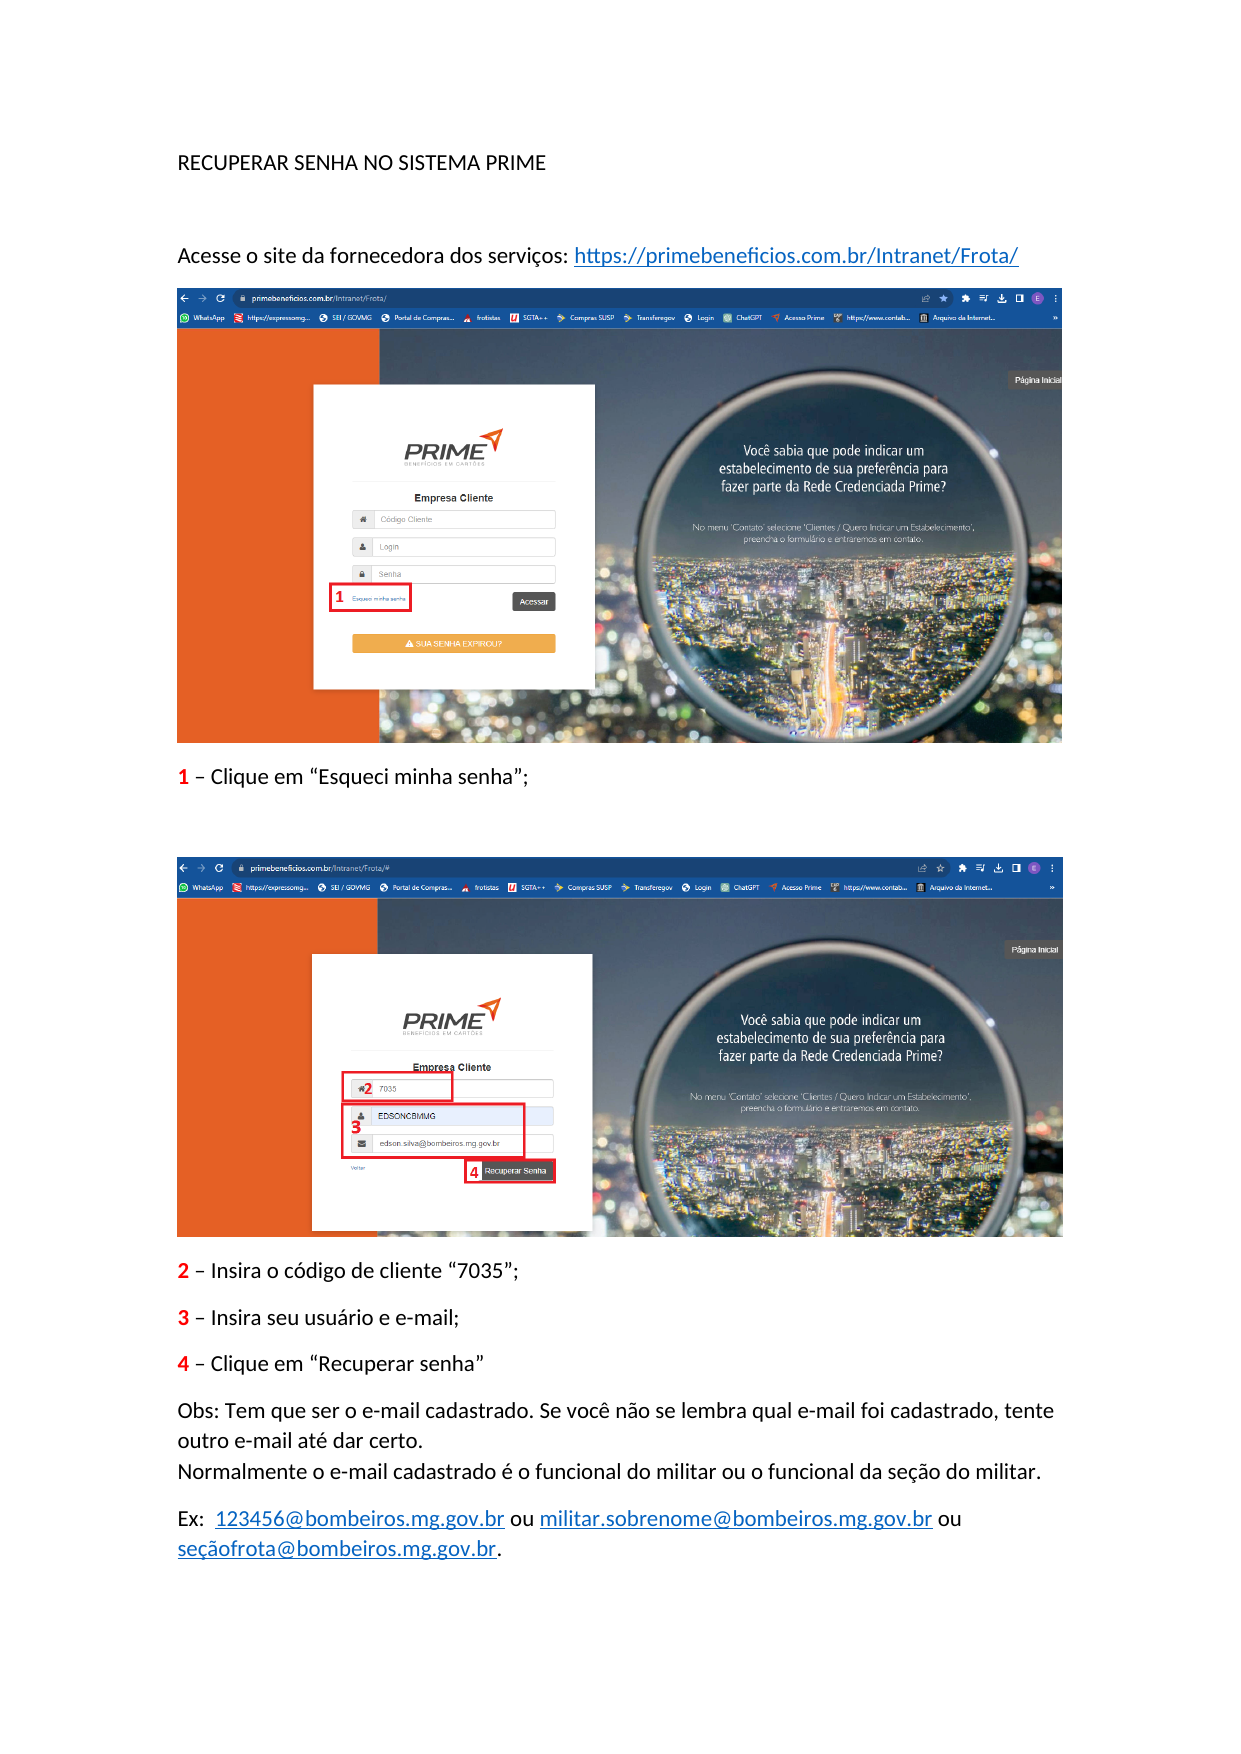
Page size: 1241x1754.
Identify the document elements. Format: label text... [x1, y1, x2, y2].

picture [177, 855, 1063, 1237]
text 1 – Clique em “Esqueci minha senha”; [177, 762, 1063, 790]
picture [177, 288, 1062, 743]
text RECUPERAR SENHA NO SISTEMA PRIME [177, 148, 1063, 176]
text Obs: Tem que ser o e-mail cadastrado. Se você não se lembra qual e-mail foi cadastrado, tente outro e-mail até dar certo. Normalmente o e-mail cadastrado é o funcional do militar ou o funcional da seção do militar. [177, 1396, 1063, 1485]
text 4 – Clique em “Recuperar senha” [177, 1349, 1063, 1377]
text 2 – Insira o código de cliente “7035”; [177, 1256, 1063, 1284]
text Acesse o site da fornecedora dos serviços: https://primebeneficios.com.br/Intranet/Frota/ [177, 241, 1063, 269]
text Ex: 123456@bombeiros.mg.gov.br ou militar.sobrenome@bombeiros.mg.gov.br ou seçãofrota@bombeiros.mg.gov.br. [177, 1504, 1063, 1562]
text 3 – Insira seu usuário e e-mail; [177, 1303, 1063, 1331]
